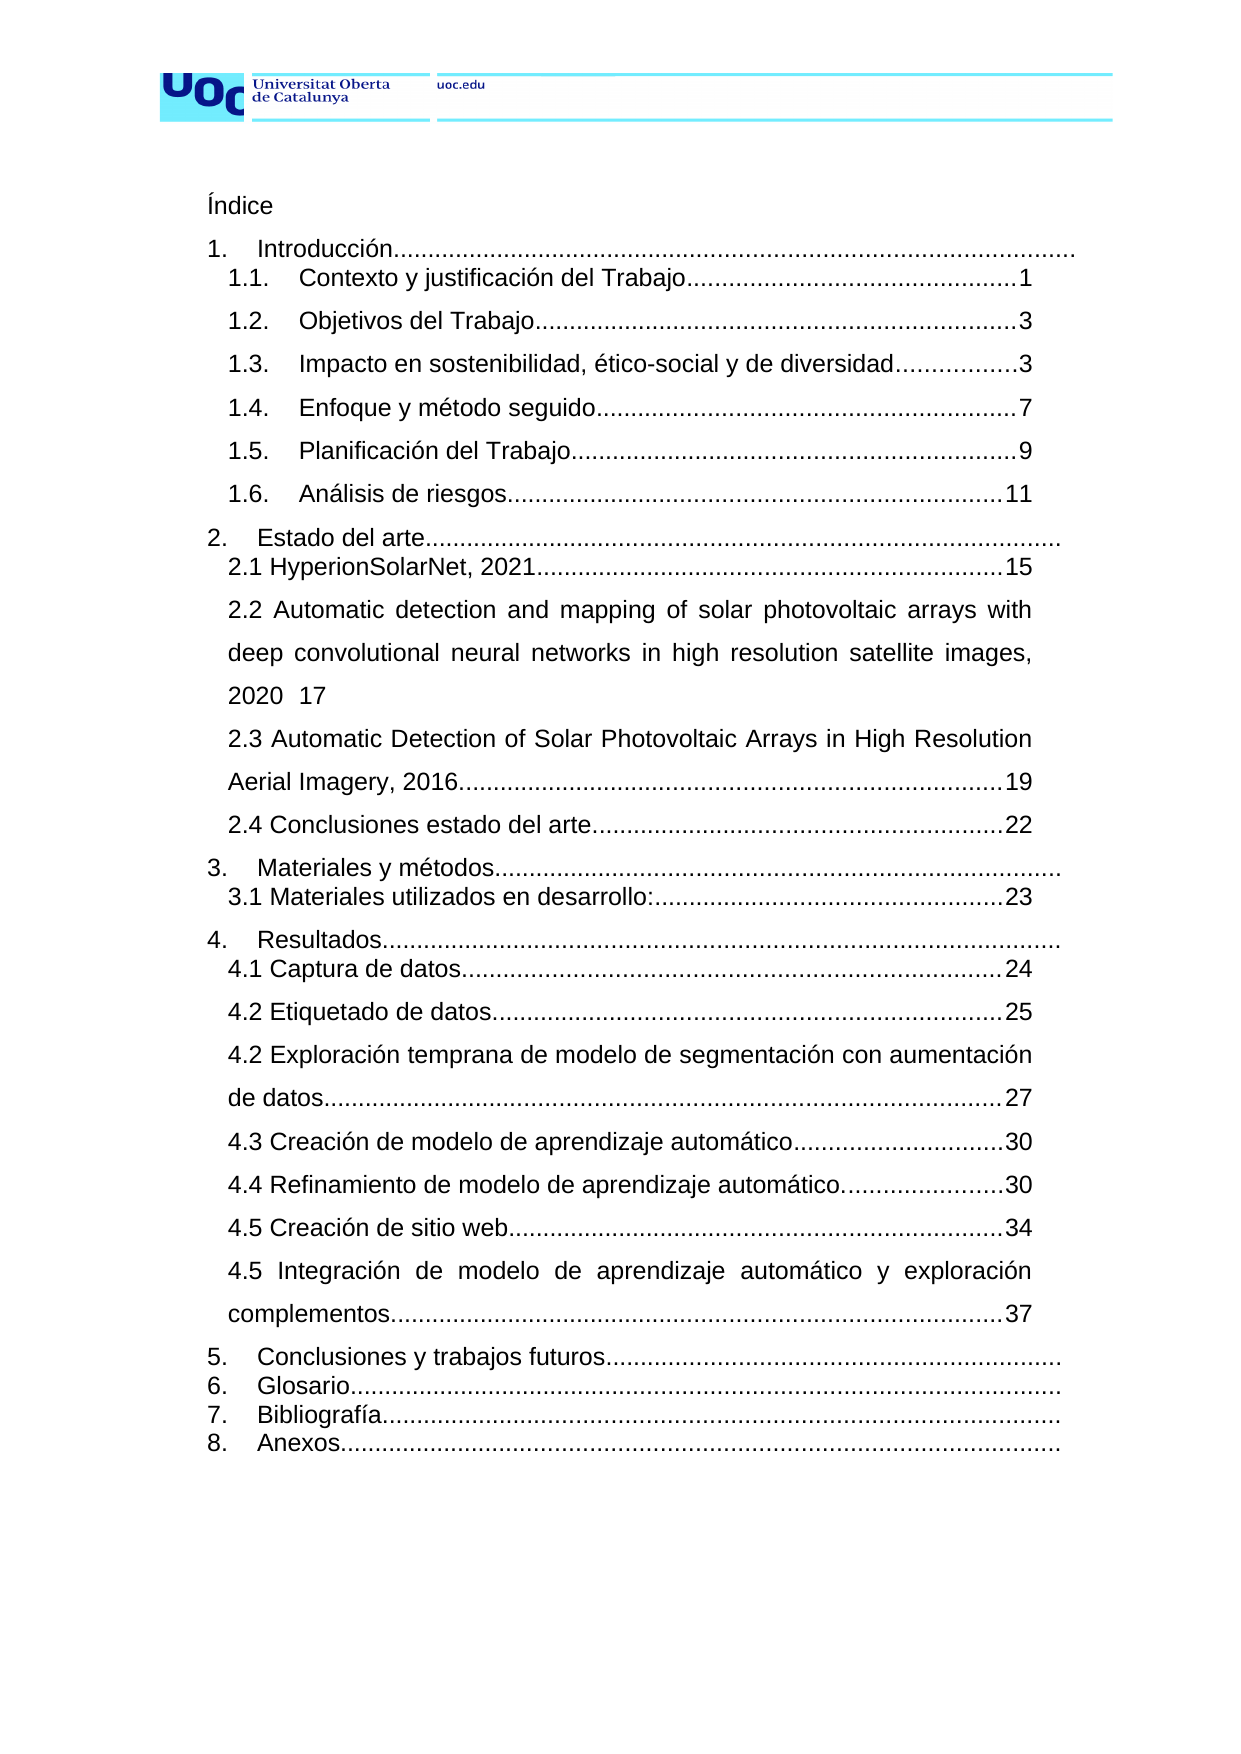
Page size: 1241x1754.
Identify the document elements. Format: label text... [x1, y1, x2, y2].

text 2. Estado del arte 15 [207, 523, 1033, 551]
text 1.1. Contexto y justificación del Trabajo 1 [228, 263, 1033, 291]
text 2.2 Automatic detection and mapping of solar photovoltaic arrays with deep convolutional neural networks in high resolution satellite images, 2020 17 [228, 594, 1033, 709]
text 5. Conclusiones y trabajos futuros 40 [207, 1342, 1033, 1371]
text 6. Glosario 43 [207, 1371, 1033, 1399]
text Índice [207, 191, 1033, 219]
text 4.2 Etiquetado de datos. 25 [228, 997, 1033, 1026]
text 4. Resultados 24 [207, 925, 1033, 954]
text 4.5 Integración de modelo de aprendizaje automático y exploración complementos. 37 [228, 1256, 1033, 1328]
text 1.6. Análisis de riesgos. 11 [228, 479, 1033, 508]
text 1.5. Planificación del Trabajo 9 [228, 436, 1033, 465]
text 1.2. Objetivos del Trabajo 3 [228, 306, 1033, 335]
text 1.4. Enfoque y método seguido 7 [228, 393, 1033, 421]
text 4.1 Captura de datos. 24 [228, 954, 1033, 983]
text 7. Bibliografía 44 [207, 1399, 1033, 1428]
text 2.1 HyperionSolarNet, 2021 15 [228, 551, 1033, 580]
text 3.1 Materiales utilizados en desarrollo: 23 [228, 882, 1033, 911]
text 4.3 Creación de modelo de aprendizaje automático 30 [228, 1126, 1033, 1155]
text 4.2 Exploración temprana de modelo de segmentación con aumentación de datos 27 [228, 1040, 1033, 1112]
text 2.3 Automatic Detection of Solar Photovoltaic Arrays in High Resolution Aerial Imagery, 2016. 19 [228, 724, 1033, 796]
text 2.4 Conclusiones estado del arte. 22 [228, 810, 1033, 839]
text 1.3. Impacto en sostenibilidad, ético-social y de diversidad 3 [228, 349, 1033, 378]
text 4.5 Creación de sitio web 34 [228, 1213, 1033, 1241]
picture [159, 73, 1113, 124]
text 8. Anexos 46 [207, 1428, 1033, 1457]
text 1. Introducción 1 [207, 234, 1033, 263]
text 4.4 Refinamiento de modelo de aprendizaje automático. 30 [228, 1169, 1033, 1198]
text 3. Materiales y métodos 23 [207, 853, 1033, 882]
